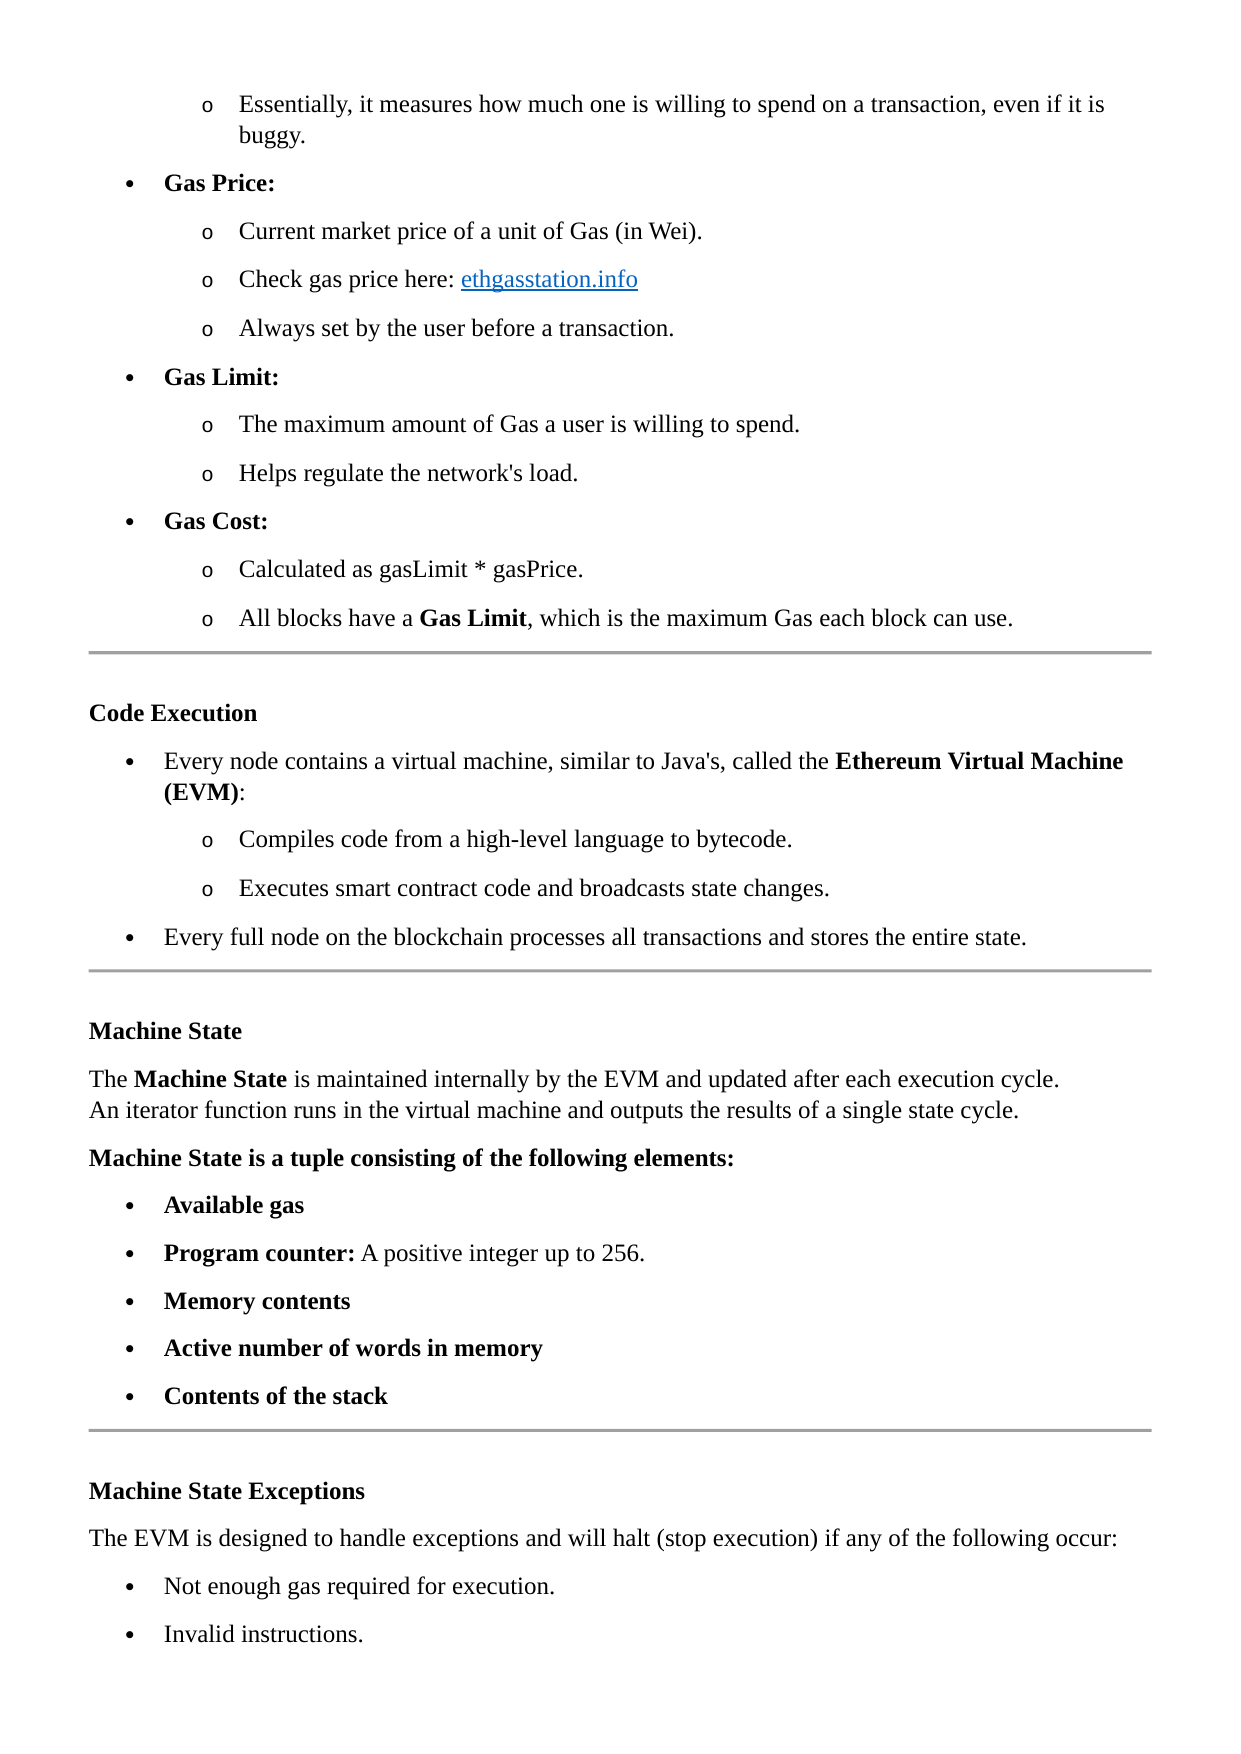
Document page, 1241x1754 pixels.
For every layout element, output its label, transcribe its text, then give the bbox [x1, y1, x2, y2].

list Compiles code from a high-level language to bytecode. [201, 824, 1152, 854]
text The Machine State is maintained internally by the EVM and updated after each execution cycle. An iterator function runs in the virtual machine and outputs the results of a single state cycle. [89, 1064, 1152, 1124]
list Not enough gas required for execution. [126, 1571, 1152, 1600]
list Gas Limit: [126, 362, 1152, 390]
text Code Execution [89, 698, 1152, 727]
list Program counter: A positive integer up to 256. [126, 1238, 1152, 1267]
text Machine State [89, 1016, 1152, 1045]
list Current market price of a unit of Gas (in Wei). [201, 216, 1152, 246]
list Calculated as gasLimit * gasPrice. [201, 554, 1152, 584]
list Always set by the user before a transaction. [201, 313, 1152, 343]
text Machine State is a tuple consisting of the following elements: [89, 1143, 1152, 1171]
list Every node contains a virtual machine, similar to Java's, called the Ethereum Virtual Machine (EVM): [126, 746, 1152, 806]
list Active number of words in memory [126, 1333, 1152, 1362]
text Machine State Exceptions [89, 1476, 1152, 1504]
list All blocks have a Gas Limit, which is the maximum Gas each block can use. [201, 603, 1152, 632]
list Gas Cost: [126, 506, 1152, 535]
list Check gas price here: ethgasstation.info [201, 264, 1152, 294]
list Available gas [126, 1190, 1152, 1219]
list Contents of the stack [126, 1381, 1152, 1410]
list Executes smart contract code and broadcasts state changes. [201, 873, 1152, 903]
list Invalid instructions. [126, 1619, 1152, 1648]
list Helps regulate the network's load. [201, 458, 1152, 487]
list The maximum amount of Gas a user is willing to spend. [201, 409, 1152, 439]
list Memory contents [126, 1286, 1152, 1314]
list Essentially, it measures how much one is willing to spend on a transaction, even if it is buggy. [201, 89, 1152, 149]
text The EVM is designed to handle exceptions and will halt (stop execution) if any of the following occur: [89, 1523, 1152, 1552]
list Gas Price: [126, 168, 1152, 197]
list Every full node on the blockchain processes all transactions and stores the entire state. [126, 922, 1152, 950]
